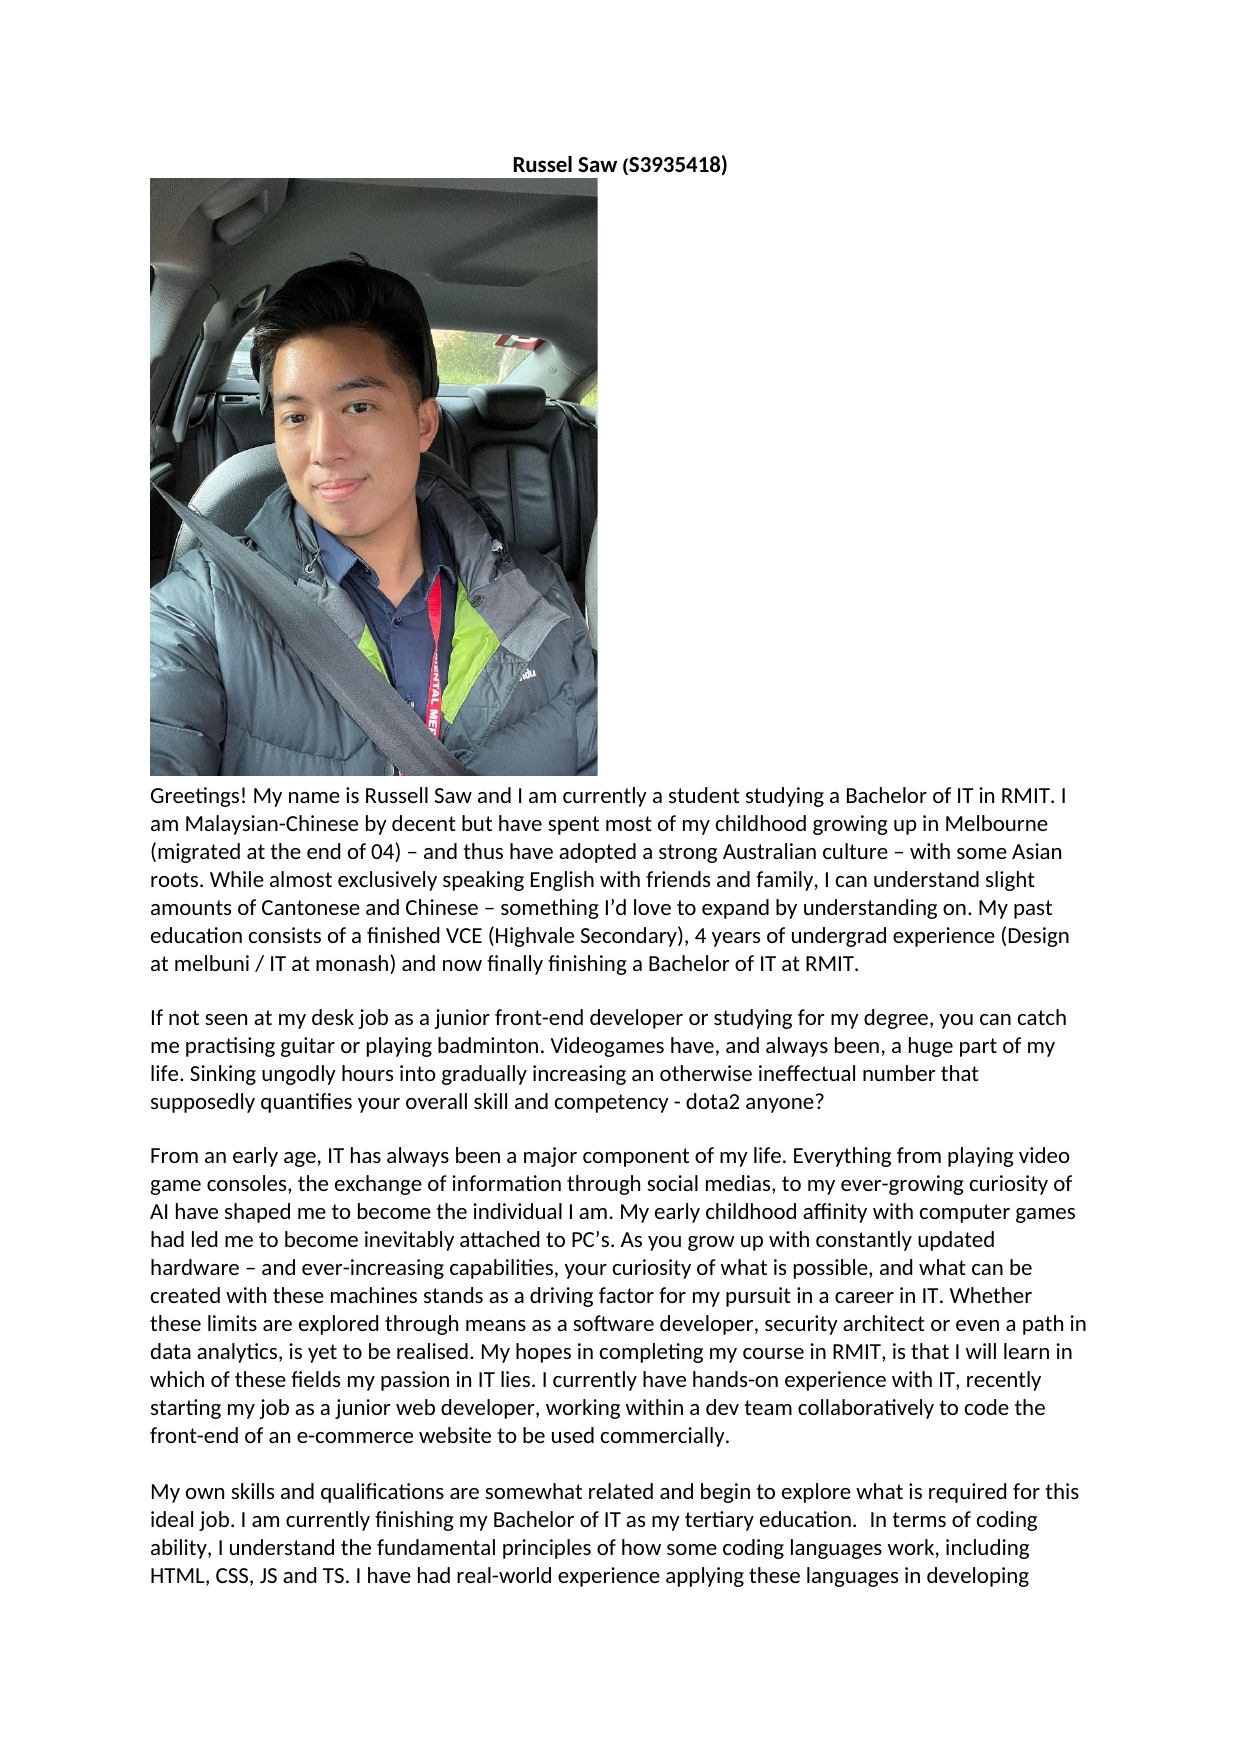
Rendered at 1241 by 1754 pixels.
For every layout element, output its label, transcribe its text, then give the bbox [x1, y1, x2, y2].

text If not seen at my desk job as a junior front-end developer or studying for my degree, you can catch me practising guitar or playing badminton. Videogames have, and always been, a huge part of my life. Sinking ungodly hours into gradually increasing an otherwise ineffectual number that supposedly quantifies your overall skill and competency - dota2 anyone? [150, 1003, 1090, 1115]
text Russel Saw (S3935418) [150, 150, 1090, 178]
picture [150, 178, 598, 776]
text From an early age, IT has always been a major component of my life. Everything from playing video game consoles, the exchange of information through social medias, to my ever-growing curiosity of AI have shaped me to become the individual I am. My early childhood affinity with computer games had led me to become inevitably attached to PC’s. As you grow up with constantly updated hardware – and ever-increasing capabilities, your curiosity of what is possible, and what can be created with these machines stands as a driving factor for my pursuit in a career in IT. Whether these limits are explored through means as a software developer, security architect or even a path in data analytics, is yet to be realised. My hopes in completing my course in RMIT, is that I will learn in which of these fields my passion in IT lies. I currently have hands-on experience with IT, recently starting my job as a junior web developer, working within a dev team collaboratively to code the front-end of an e-commerce website to be used commercially. [150, 1141, 1090, 1449]
text Greetings! My name is Russell Saw and I am currently a student studying a Bachelor of IT in RMIT. I am Malaysian-Chinese by decent but have spent most of my childhood growing up in Melbourne (migrated at the end of 04) – and thus have adopted a strong Australian culture – with some Asian roots. While almost exclusively speaking English with friends and family, I can understand slight amounts of Cantonese and Chinese – something I’d love to expand by understanding on. My past education consists of a finished VCE (Highvale Secondary), 4 years of undergrad experience (Design at melbuni / IT at monash) and now finally finishing a Bachelor of IT at RMIT. [150, 781, 1090, 978]
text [150, 1477, 1090, 1589]
